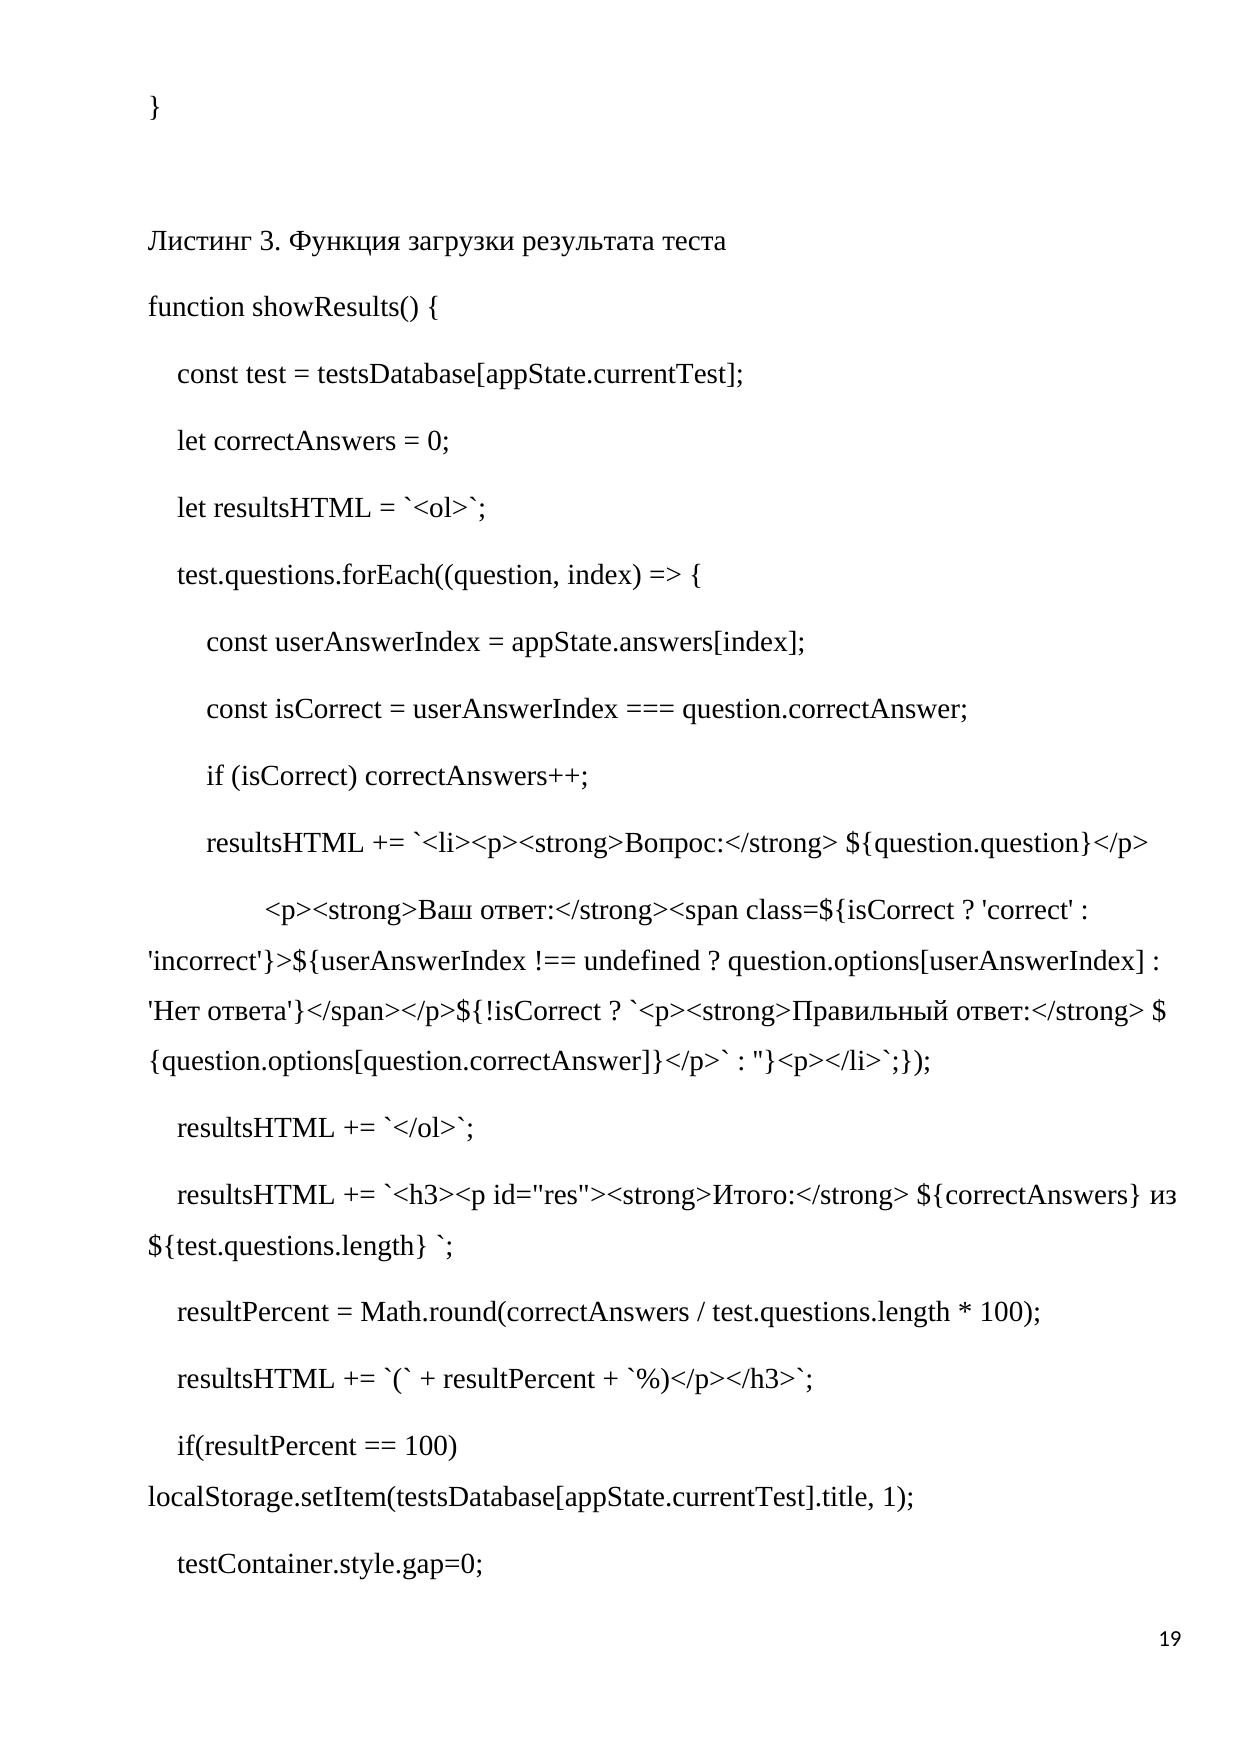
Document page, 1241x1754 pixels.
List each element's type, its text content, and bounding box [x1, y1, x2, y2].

text resultsHTML += `<li><p><strong>Вопрос:</strong> ${question.question}</p> [148, 825, 1181, 859]
text test.questions.forEach((question, index) => { [148, 557, 1181, 591]
text const userAnswerIndex = appState.answers[index]; [148, 624, 1181, 658]
text resultsHTML += `<h3><p id="res"><strong>Итого:</strong> ${correctAnswers} из ${test.questions.length} `; [148, 1177, 1181, 1261]
text const test = testsDatabase[appState.currentTest]; [148, 357, 1181, 390]
text } [148, 89, 1181, 122]
text <p><strong>Ваш ответ:</strong><span class=${isCorrect ? 'correct' : 'incorrect'}>${userAnswerIndex !== undefined ? question.options[userAnswerIndex] : 'Нет ответа'}</span></p>${!isCorrect ? `<p><strong>Правильный ответ:</strong> ${question.options[question.correctAnswer]}</p>` : ''}<p></li>`;}); [148, 892, 1181, 1077]
text const isCorrect = userAnswerIndex === question.correctAnswer; [148, 691, 1181, 725]
text resultPercent = Math.round(correctAnswers / test.questions.length * 100); [148, 1294, 1181, 1328]
text resultsHTML += `</ol>`; [148, 1110, 1181, 1144]
text function showResults() { [148, 289, 1181, 323]
text let resultsHTML = `<ol>`; [148, 491, 1181, 524]
text testContainer.style.gap=0; [148, 1546, 1181, 1579]
text resultsHTML += `(` + resultPercent + `%)</p></h3>`; [148, 1362, 1181, 1395]
text let correctAnswers = 0; [148, 423, 1181, 457]
text Листинг 3. Функция загрузки результата теста [148, 223, 1181, 256]
text if (isCorrect) correctAnswers++; [148, 758, 1181, 792]
text if(resultPercent == 100) localStorage.setItem(testsDatabase[appState.currentTest].title, 1); [148, 1428, 1181, 1512]
